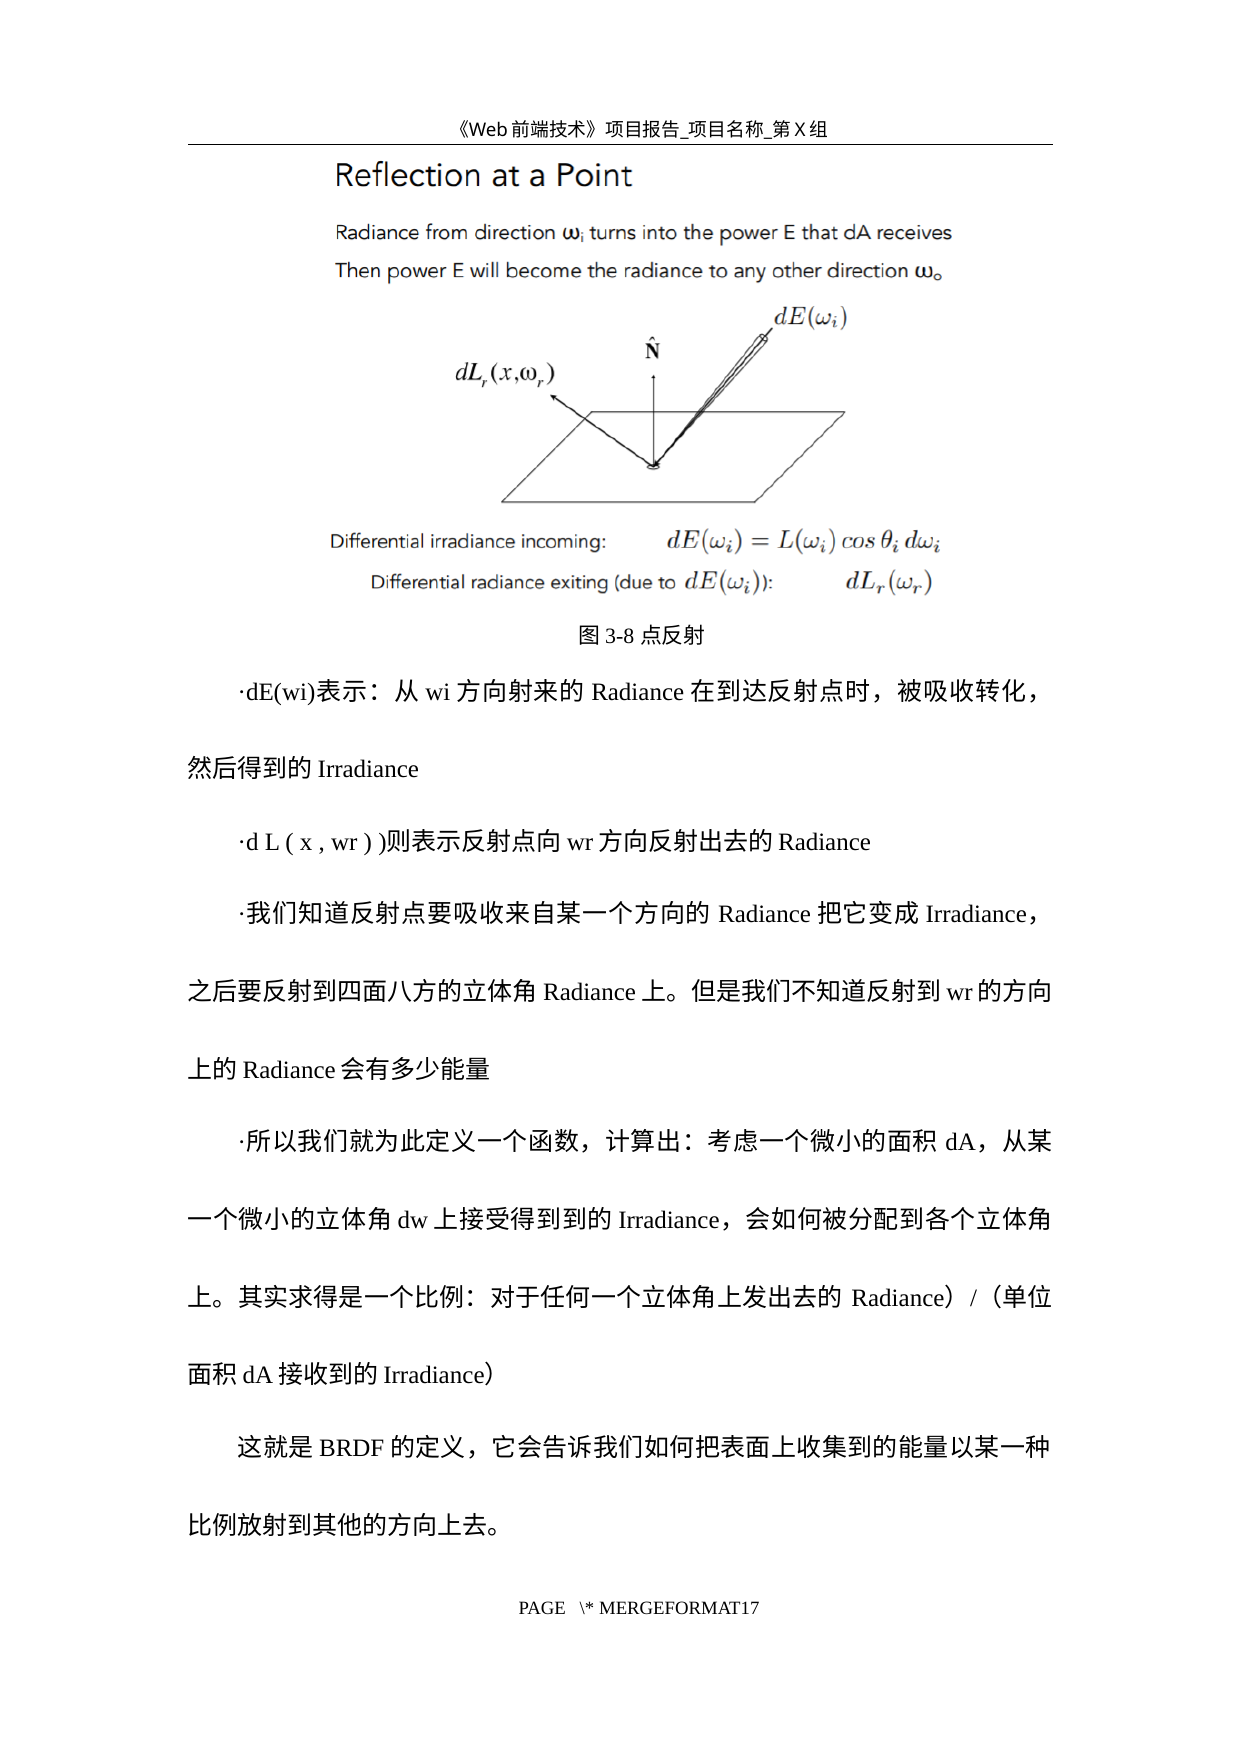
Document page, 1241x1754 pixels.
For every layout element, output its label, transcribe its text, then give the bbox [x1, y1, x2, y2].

text 这就是BRDF的定义，它会告诉我们如何把表面上收集到的能量以某一种比例放射到其他的方向上去。 [187, 1413, 1053, 1556]
text ·dE(wi)表示：从wi方向射来的Radiance在到达反射点时，被吸收转化，然后得到的Irradiance [187, 657, 1053, 799]
text ·d L ( x , wr ) )则表示反射点向wr方向反射出去的Radiance [187, 807, 1053, 872]
text 图3-8 点反射 [187, 618, 1053, 650]
text ·所以我们就为此定义一个函数，计算出：考虑一个微小的面积dA，从某一个微小的立体角dw上接受得到到的Irradiance，会如何被分配到各个立体角上。其实求得是一个比例：对于任何一个立体角上发出去的 Radiance）/（单位面积dA接收到的Irradiance） [187, 1107, 1053, 1406]
text ·我们知道反射点要吸收来自某一个方向的Radiance把它变成Irradiance，之后要反射到四面八方的立体角Radiance上。但是我们不知道反射到wr的方向上的Radiance会有多少能量 [187, 879, 1053, 1100]
picture [328, 157, 962, 608]
